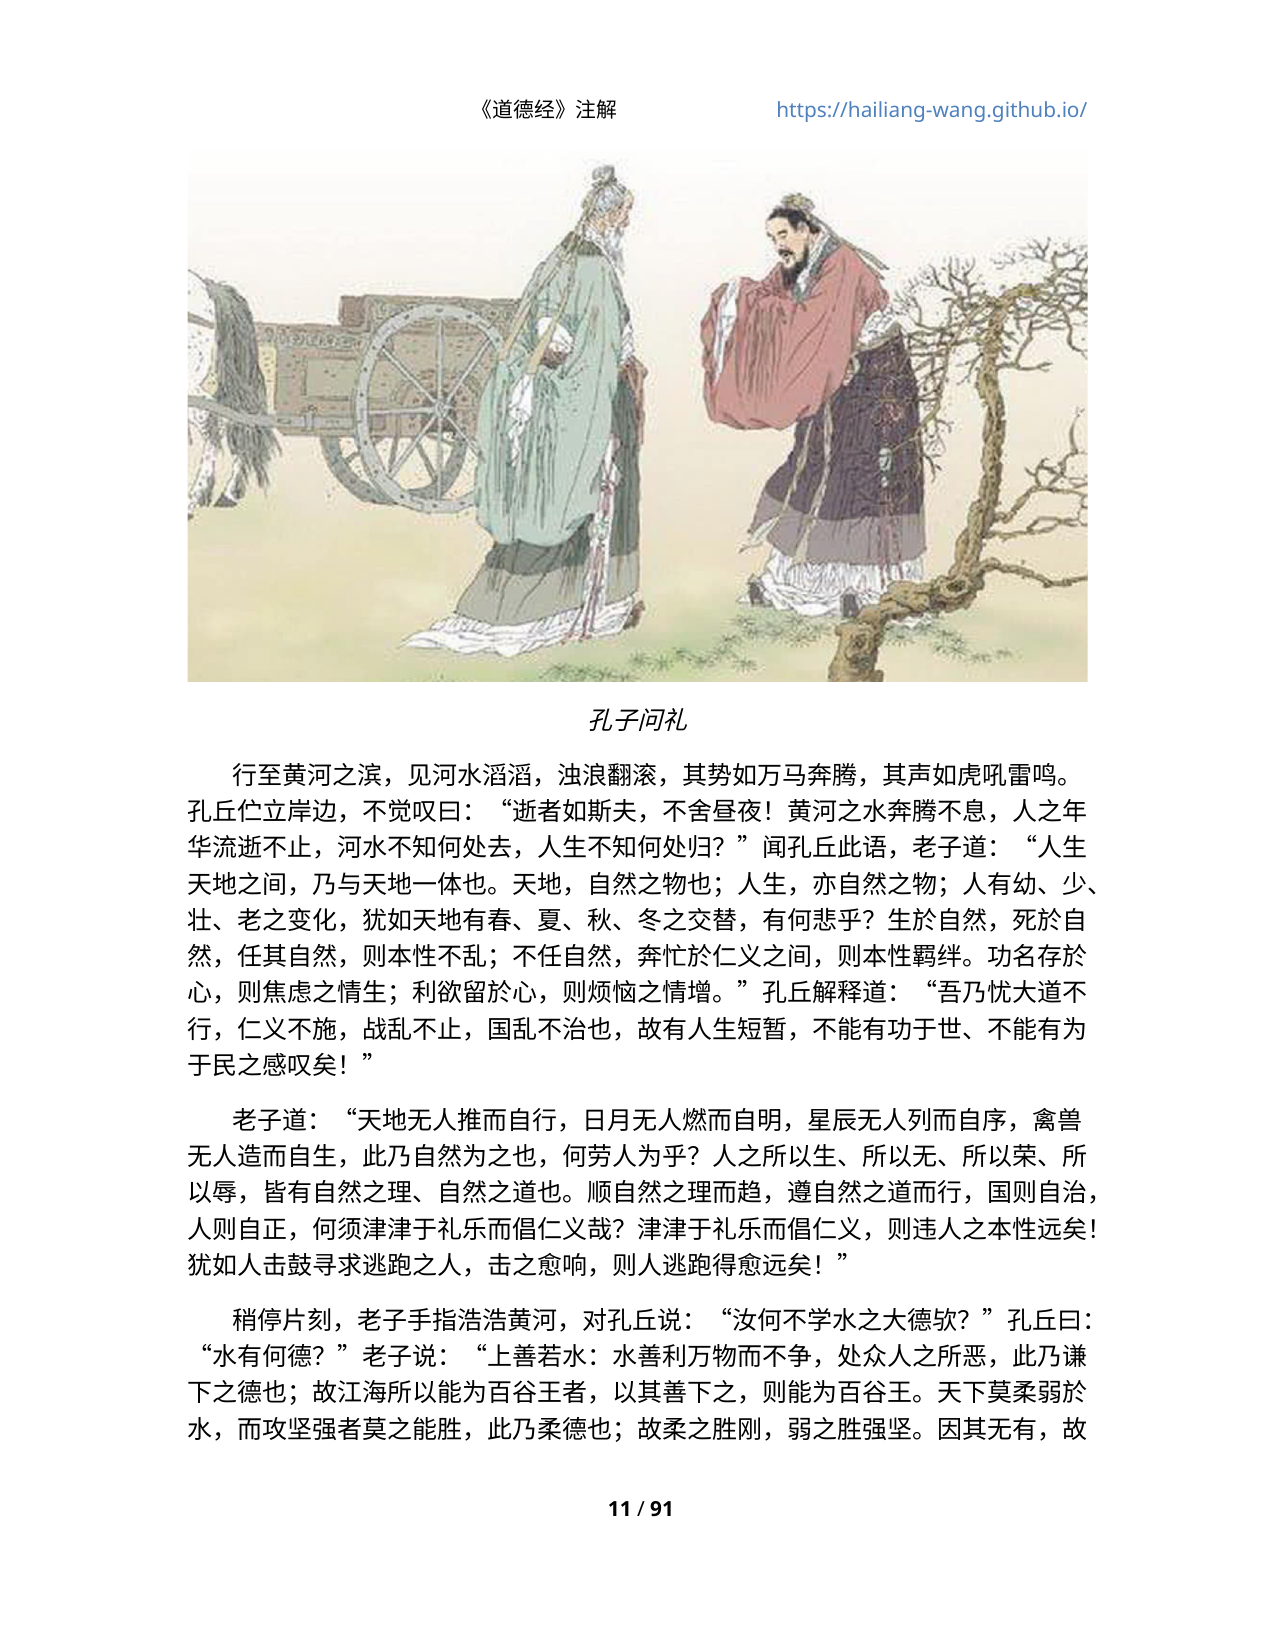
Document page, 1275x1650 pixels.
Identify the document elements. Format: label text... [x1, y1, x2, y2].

text 孔子问礼 [187, 700, 1087, 737]
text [187, 1300, 1087, 1445]
text 行至黄河之滨，见河水滔滔，浊浪翻滚，其势如万马奔腾，其声如虎吼雷鸣。孔丘伫立岸边，不觉叹曰：“逝者如斯夫，不舍昼夜！黄河之水奔腾不息，人之年华流逝不止，河水不知何处去，人生不知何处归？”闻孔丘此语，老子道：“人生天地之间，乃与天地一体也。天地，自然之物也；人生，亦自然之物；人有幼、少、壮、老之变化，犹如天地有春、夏、秋、冬之交替，有何悲乎？生於自然，死於自然，任其自然，则本性不乱；不任自然，奔忙於仁义之间，则本性羁绊。功名存於心，则焦虑之情生；利欲留於心，则烦恼之情增。”孔丘解释道：“吾乃忧大道不行，仁义不施，战乱不止，国乱不治也，故有人生短暂，不能有功于世、不能有为于民之感叹矣！” [187, 755, 1087, 1082]
text 老子道：“天地无人推而自行，日月无人燃而自明，星辰无人列而自序，禽兽无人造而自生，此乃自然为之也，何劳人为乎？人之所以生、所以无、所以荣、所以辱，皆有自然之理、自然之道也。顺自然之理而趋，遵自然之道而行，国则自治，人则自正，何须津津于礼乐而倡仁义哉？津津于礼乐而倡仁义，则违人之本性远矣！犹如人击鼓寻求逃跑之人，击之愈响，则人逃跑得愈远矣！” [187, 1100, 1087, 1282]
picture [187, 150, 1088, 682]
